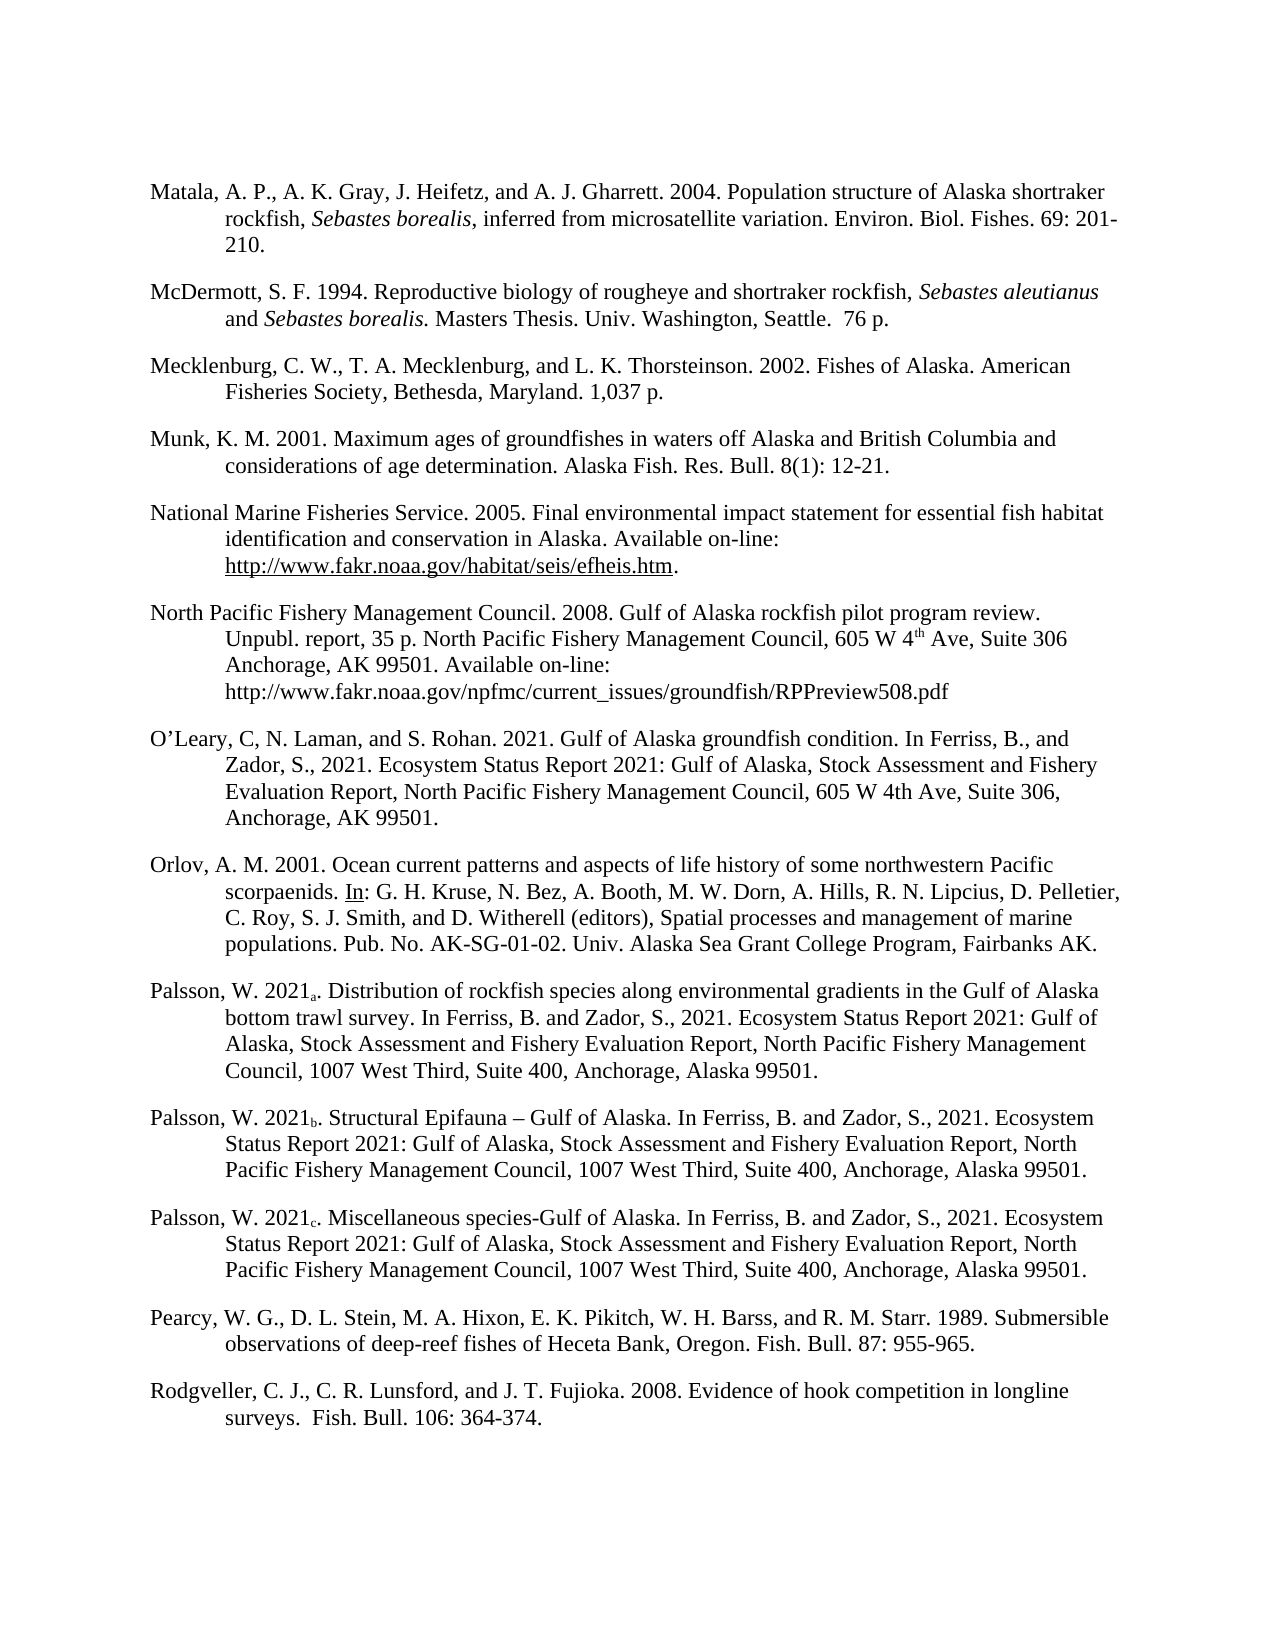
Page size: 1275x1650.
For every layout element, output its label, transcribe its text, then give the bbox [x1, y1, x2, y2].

text Orlov, A. M. 2001. Ocean current patterns and aspects of life history of some northwestern Pacific scorpaenids. In: G. H. Kruse, N. Bez, A. Booth, M. W. Dorn, A. Hills, R. N. Lipcius, D. Pelletier, C. Roy, S. J. Smith, and D. Witherell (editors), Spatial processes and management of marine populations. Pub. No. AK-SG-01-02. Univ. Alaska Sea Grant College Program, Fairbanks AK. [150, 851, 1125, 957]
text Matala, A. P., A. K. Gray, J. Heifetz, and A. J. Gharrett. 2004. Population structure of Alaska shortraker rockfish, Sebastes borealis, inferred from microsatellite variation. Environ. Biol. Fishes. 69: 201-210. [150, 178, 1125, 257]
text Palsson, W. 2021c. Miscellaneous species-Gulf of Alaska. In Ferriss, B. and Zador, S., 2021. Ecosystem Status Report 2021: Gulf of Alaska, Stock Assessment and Fishery Evaluation Report, North Pacific Fishery Management Council, 1007 West Third, Suite 400, Anchorage, Alaska 99501. [150, 1204, 1125, 1283]
text Palsson, W. 2021b. Structural Epifauna – Gulf of Alaska. In Ferriss, B. and Zador, S., 2021. Ecosystem Status Report 2021: Gulf of Alaska, Stock Assessment and Fishery Evaluation Report, North Pacific Fishery Management Council, 1007 West Third, Suite 400, Anchorage, Alaska 99501. [150, 1104, 1125, 1183]
text Munk, K. M. 2001. Maximum ages of groundfishes in waters off Alaska and British Columbia and considerations of age determination. Alaska Fish. Res. Bull. 8(1): 12-21. [150, 425, 1125, 478]
text Mecklenburg, C. W., T. A. Mecklenburg, and L. K. Thorsteinson. 2002. Fishes of Alaska. American Fisheries Society, Bethesda, Maryland. 1,037 p. [150, 352, 1125, 404]
text Pearcy, W. G., D. L. Stein, M. A. Hixon, E. K. Pikitch, W. H. Barss, and R. M. Starr. 1989. Submersible observations of deep-reef fishes of Heceta Bank, Oregon. Fish. Bull. 87: 955-965. [150, 1304, 1125, 1356]
text McDermott, S. F. 1994. Reproductive biology of rougheye and shortraker rockfish, Sebastes aleutianus and Sebastes borealis. Masters Thesis. Univ. Washington, Seattle. 76 p. [150, 278, 1125, 331]
text Rodgveller, C. J., C. R. Lunsford, and J. T. Fujioka. 2008. Evidence of hook competition in longline surveys. Fish. Bull. 106: 364-374. [150, 1377, 1125, 1430]
text North Pacific Fishery Management Council. 2008. Gulf of Alaska rockfish pilot program review. Unpubl. report, 35 p. North Pacific Fishery Management Council, 605 W 4th Ave, Suite 306 Anchorage, AK 99501. Available on-line: http://www.fakr.noaa.gov/npfmc/current_issues/groundfish/RPPreview508.pdf [150, 599, 1125, 704]
text Palsson, W. 2021a. Distribution of rockfish species along environmental gradients in the Gulf of Alaska bottom trawl survey. In Ferriss, B. and Zador, S., 2021. Ecosystem Status Report 2021: Gulf of Alaska, Stock Assessment and Fishery Evaluation Report, North Pacific Fishery Management Council, 1007 West Third, Suite 400, Anchorage, Alaska 99501. [150, 978, 1125, 1083]
text National Marine Fisheries Service. 2005. Final environmental impact statement for essential fish habitat identification and conservation in Alaska. Available on-line: http://www.fakr.noaa.gov/habitat/seis/efheis.htm. [150, 499, 1125, 578]
text O’Leary, C, N. Laman, and S. Rohan. 2021. Gulf of Alaska groundfish condition. In Ferriss, B., and Zador, S., 2021. Ecosystem Status Report 2021: Gulf of Alaska, Stock Assessment and Fishery Evaluation Report, North Pacific Fishery Management Council, 605 W 4th Ave, Suite 306, Anchorage, AK 99501. [150, 725, 1125, 831]
